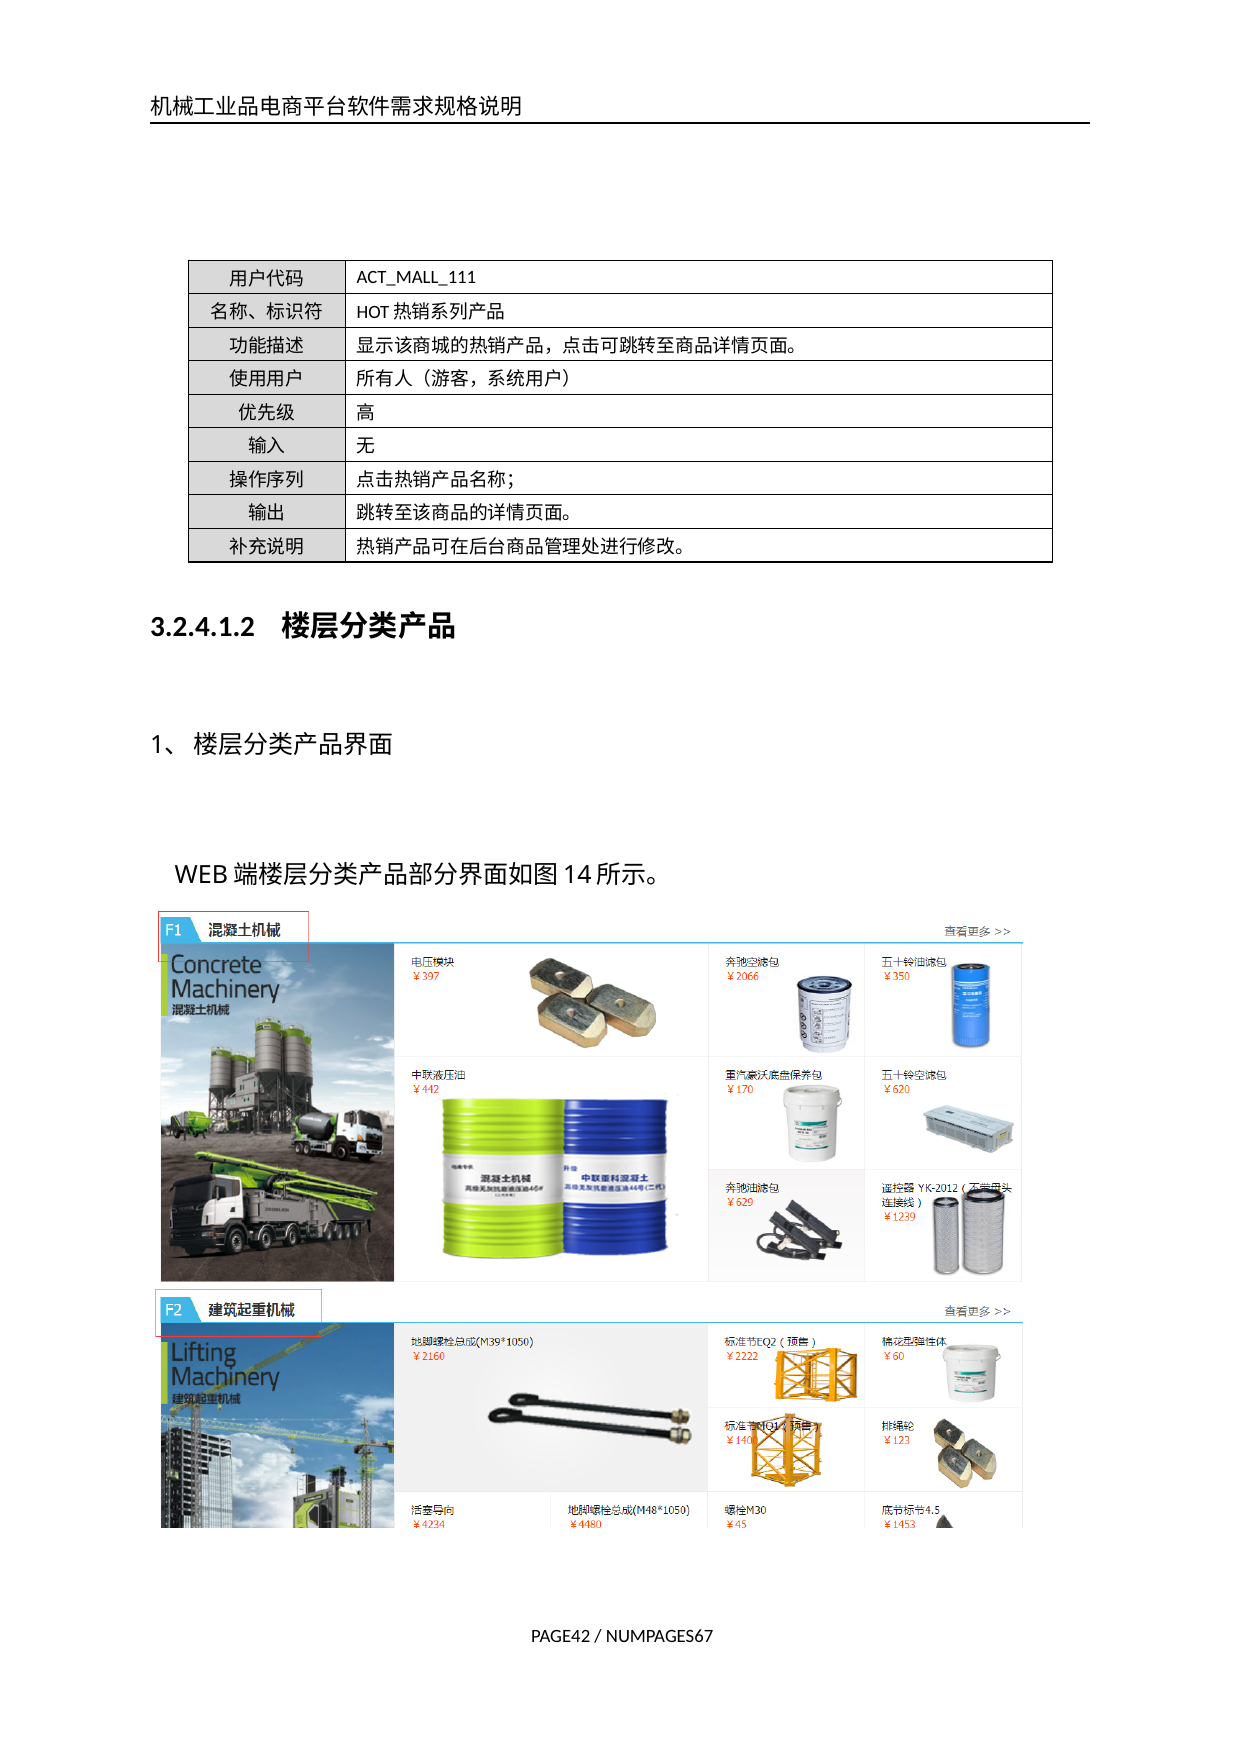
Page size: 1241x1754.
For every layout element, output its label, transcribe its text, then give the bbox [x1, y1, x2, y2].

table_cell 功能描述 [189, 328, 345, 360]
subtitle 楼层分类产品 [150, 592, 1090, 657]
list 楼层分类产品界面 [150, 710, 1090, 775]
table_header ACT_MALL_111 [346, 261, 1052, 293]
table_cell 补充说明 [189, 529, 345, 561]
table_cell 显示该商城的热销产品，点击可跳转至商品详情页面。 [346, 328, 1052, 360]
table_cell 操作序列 [189, 462, 345, 494]
table_cell 所有人（游客，系统用户） [346, 361, 1052, 394]
table_cell 高 [346, 395, 1052, 427]
table_cell 热销产品可在后台商品管理处进行修改。 [346, 529, 1052, 561]
table_cell 名称、标识符 [189, 294, 345, 327]
table_cell 使用用户 [189, 361, 345, 394]
text WEB端楼层分类产品部分界面如图14所示。 [150, 840, 1090, 905]
picture [150, 905, 1036, 1528]
table_cell 点击热销产品名称； [346, 462, 1052, 494]
table_cell 输入 [189, 428, 345, 461]
table_cell 跳转至该商品的详情页面。 [346, 495, 1052, 528]
table_cell 输出 [189, 495, 345, 528]
table_cell HOT热销系列产品 [346, 294, 1052, 327]
table_header 用户代码 [189, 261, 345, 293]
table_cell 无 [346, 428, 1052, 461]
table_cell 优先级 [189, 395, 345, 427]
